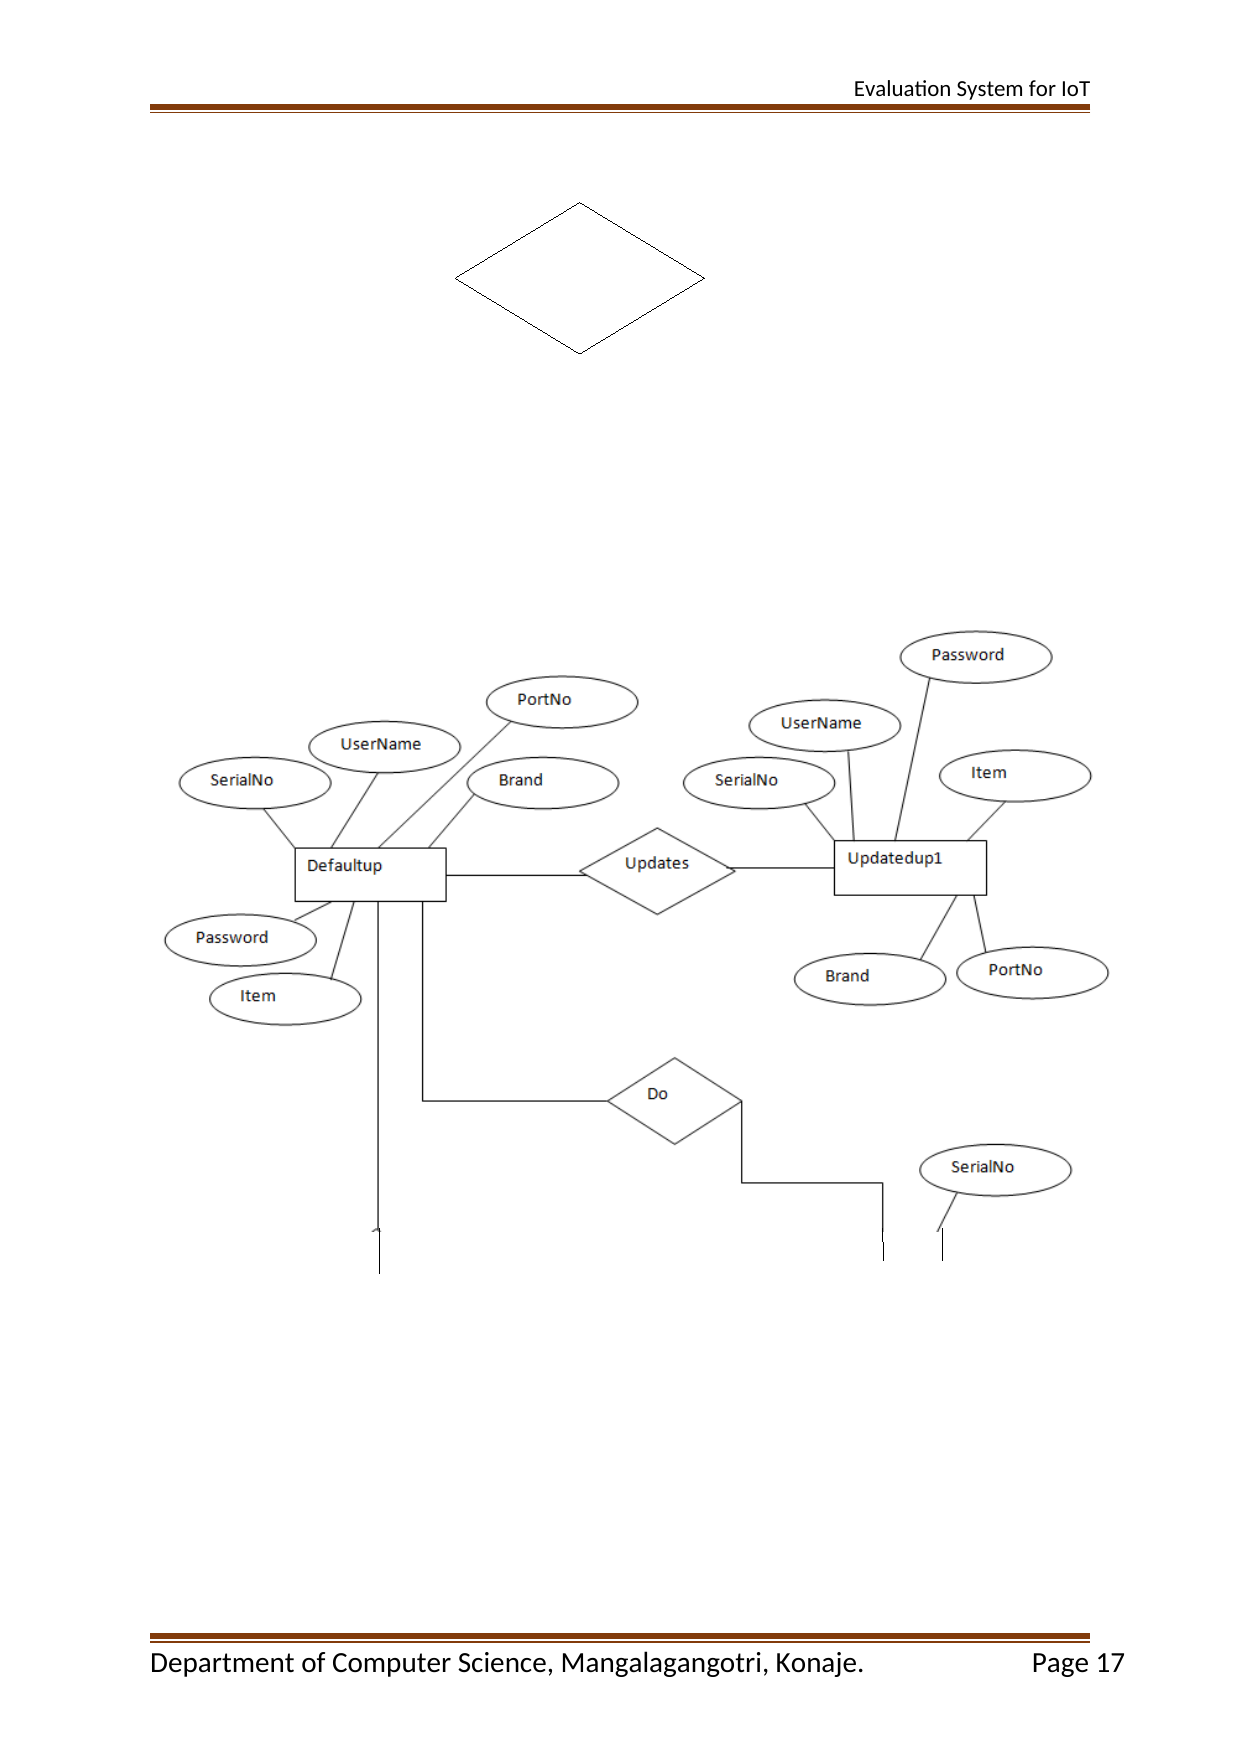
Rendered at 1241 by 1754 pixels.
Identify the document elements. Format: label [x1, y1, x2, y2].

picture [150, 582, 1111, 1232]
